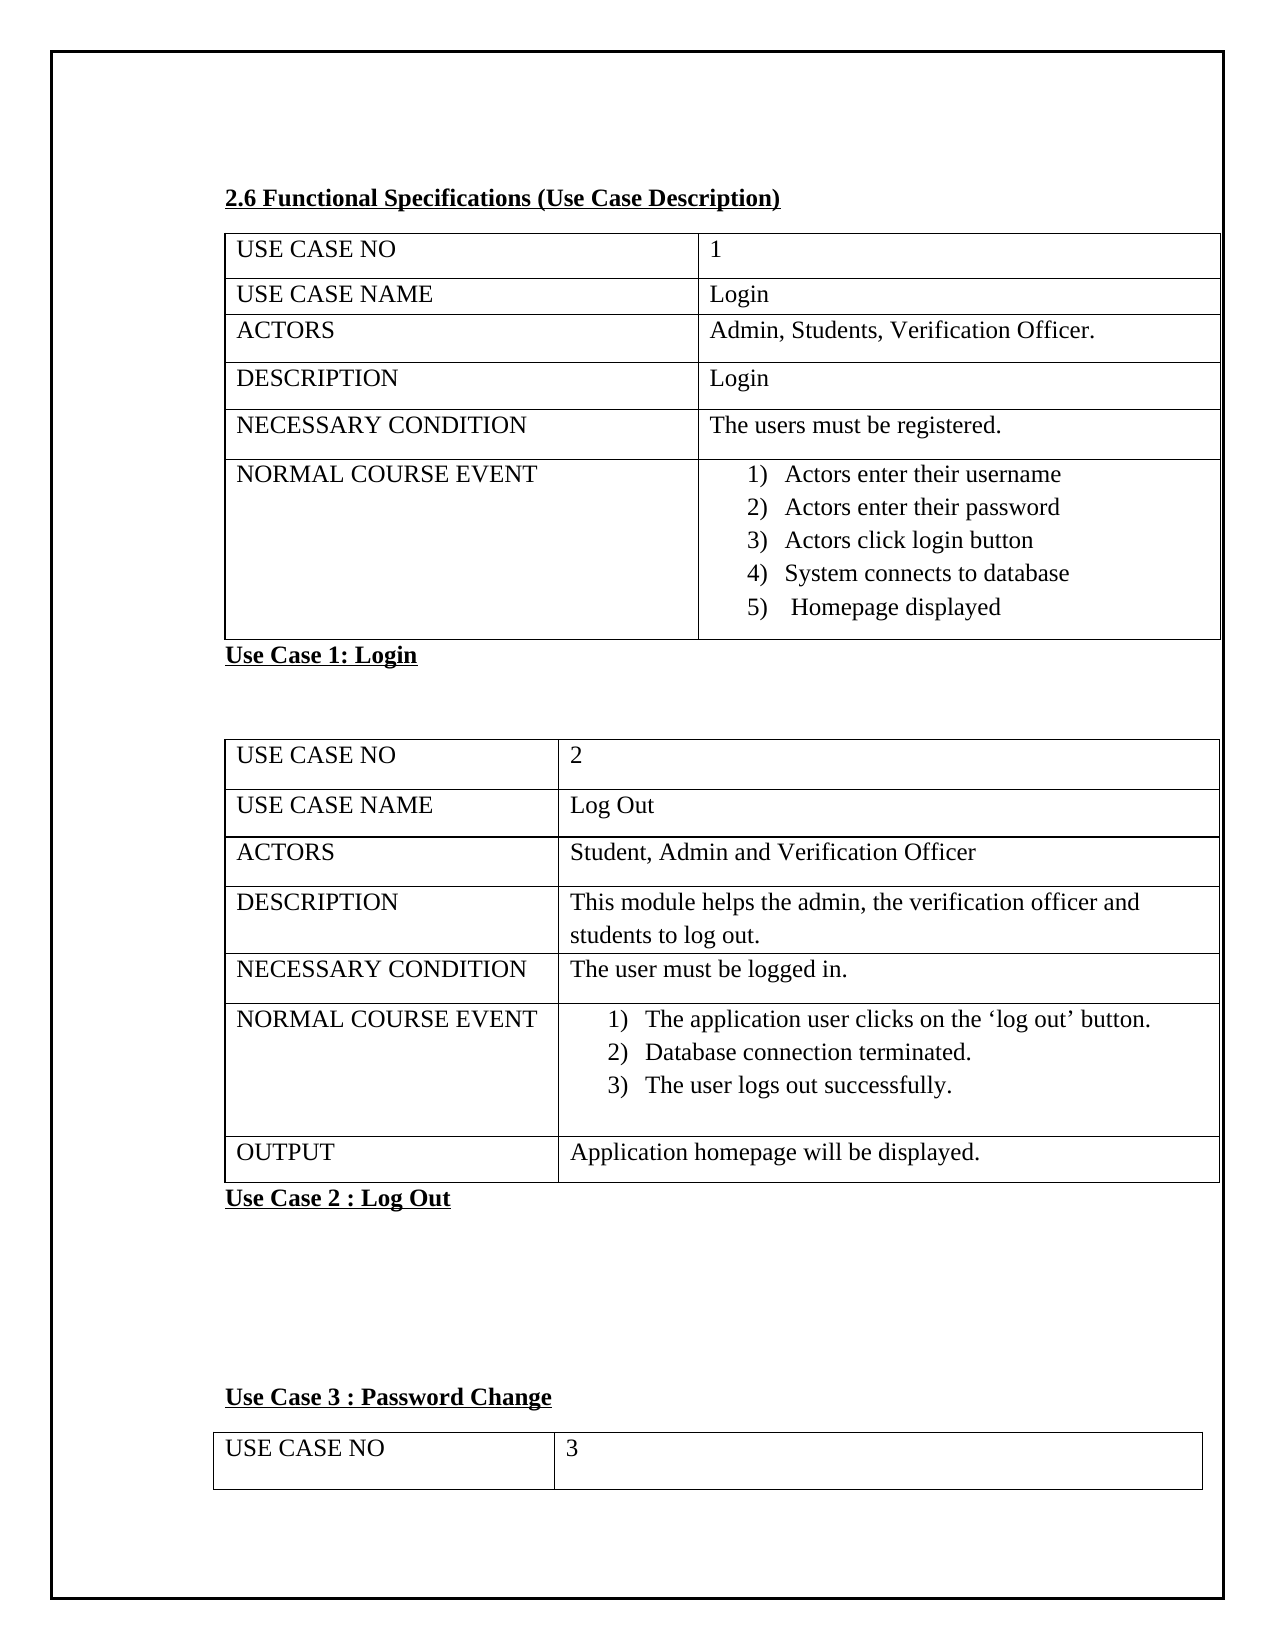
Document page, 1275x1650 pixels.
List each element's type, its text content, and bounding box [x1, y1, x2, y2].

table_cell NECESSARY CONDITION [226, 954, 558, 1003]
table_cell USE CASE NAME [226, 790, 558, 836]
table_cell Actors enter their username Actors enter their password Actors click login button System connects to database Homepage displayed [699, 460, 1220, 639]
table_cell Admin, Students, Verification Officer. [699, 315, 1220, 362]
table_header 3 [555, 1433, 1202, 1489]
text 2.6 Functional Specifications (Use Case Description) [225, 183, 1087, 212]
table_cell ACTORS [226, 315, 698, 362]
table_header USE CASE NO [226, 740, 558, 789]
table_cell USE CASE NAME [226, 279, 698, 314]
table_cell This module helps the admin, the verification officer and students to log out. [559, 887, 1219, 953]
table_cell ACTORS [226, 838, 558, 886]
table_header USE CASE NO [214, 1433, 554, 1489]
table_header USE CASE NO [226, 234, 698, 278]
table_cell Log Out [559, 790, 1219, 836]
text Use Case 2 : Log Out [225, 1183, 1087, 1212]
table_header 2 [559, 740, 1219, 789]
text Use Case 3 : Password Change [225, 1382, 1087, 1411]
table_cell NORMAL COURSE EVENT [226, 460, 698, 639]
table_cell NECESSARY CONDITION [226, 410, 698, 458]
table_header 1 [699, 234, 1220, 278]
table_cell The users must be registered. [699, 410, 1220, 458]
table_cell The user must be logged in. [559, 954, 1219, 1003]
table_cell DESCRIPTION [226, 363, 698, 409]
table_cell Login [699, 279, 1220, 314]
table_cell OUTPUT [226, 1137, 558, 1182]
table_cell Login [699, 363, 1220, 409]
text Use Case 1: Login [225, 640, 1087, 669]
table_cell NORMAL COURSE EVENT [226, 1004, 558, 1136]
table_cell The application user clicks on the ‘log out’ button. Database connection terminated. The user logs out successfully. [559, 1004, 1219, 1136]
table_cell Application homepage will be displayed. [559, 1137, 1219, 1182]
table_cell DESCRIPTION [226, 887, 558, 953]
table_cell Student, Admin and Verification Officer [559, 838, 1219, 886]
